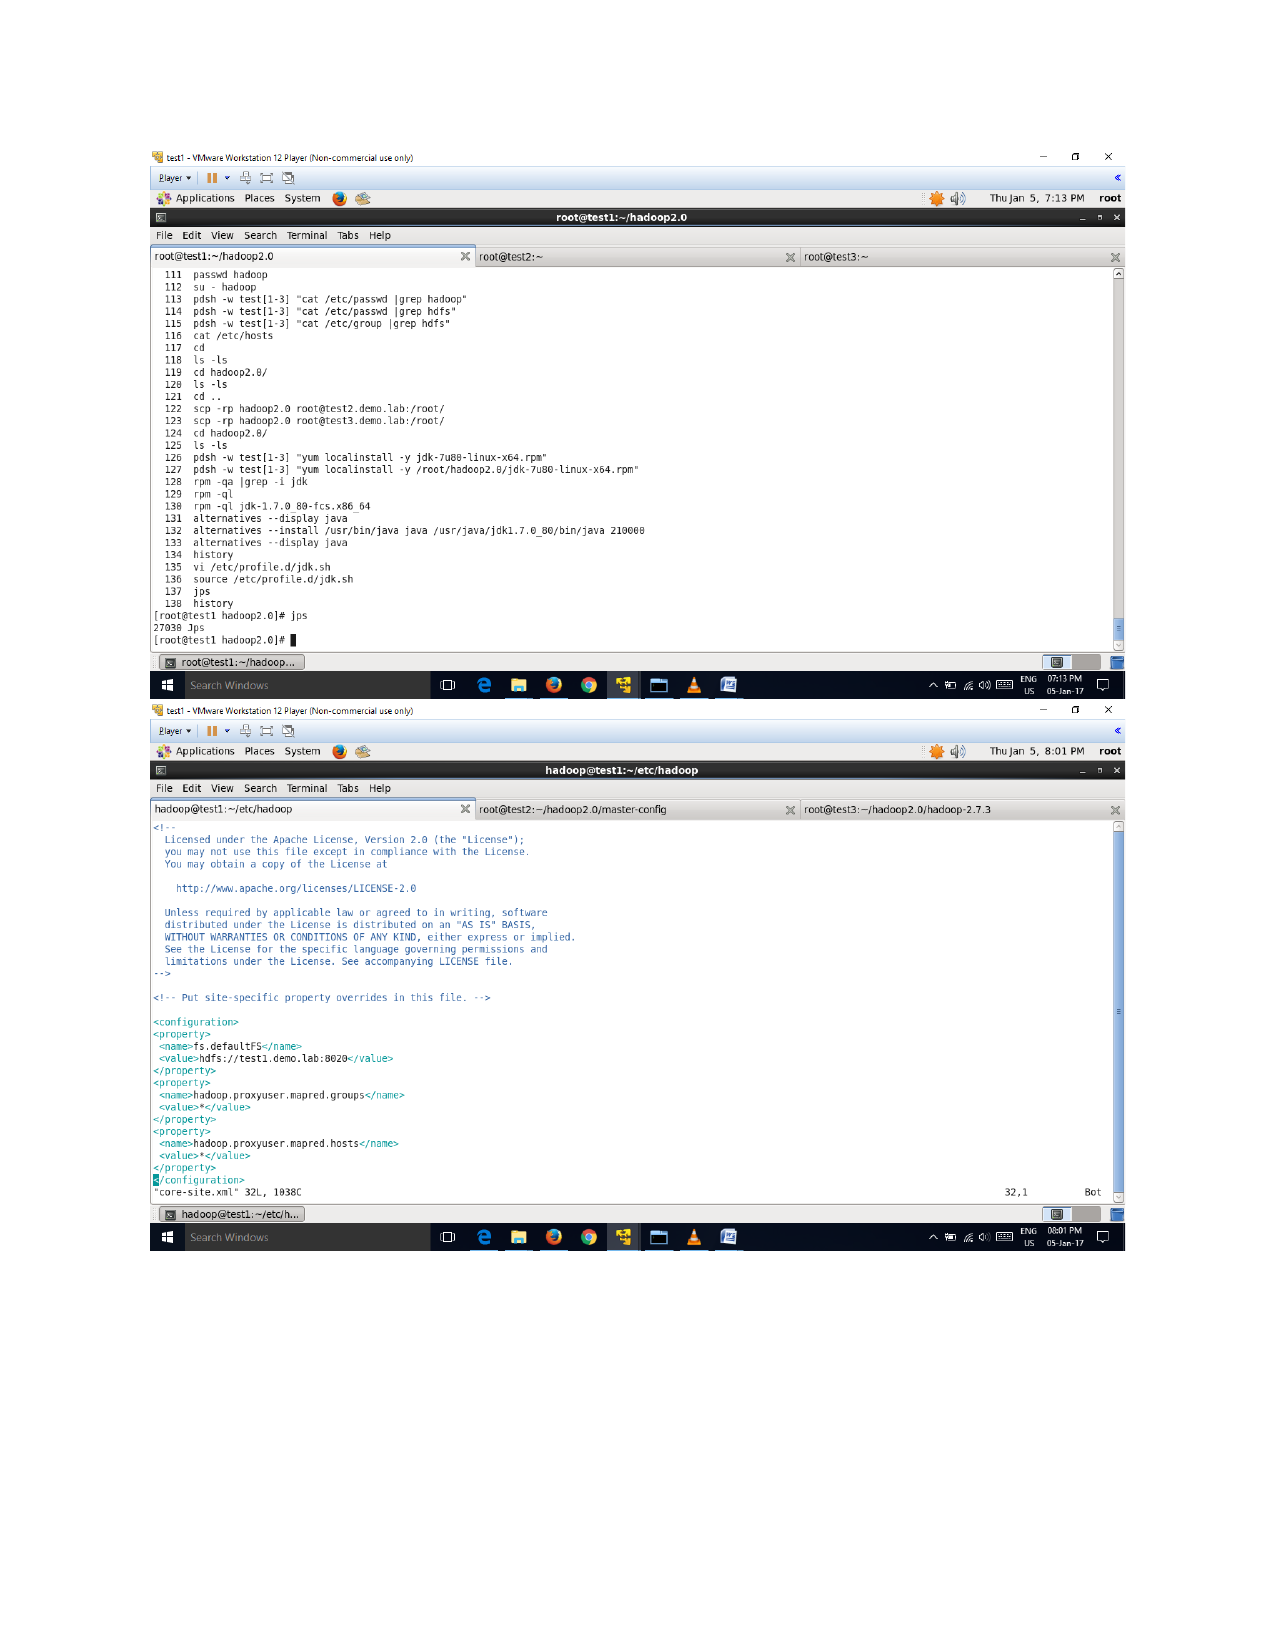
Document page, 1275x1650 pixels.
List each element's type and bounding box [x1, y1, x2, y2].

picture [150, 150, 1125, 699]
picture [150, 702, 1125, 1251]
